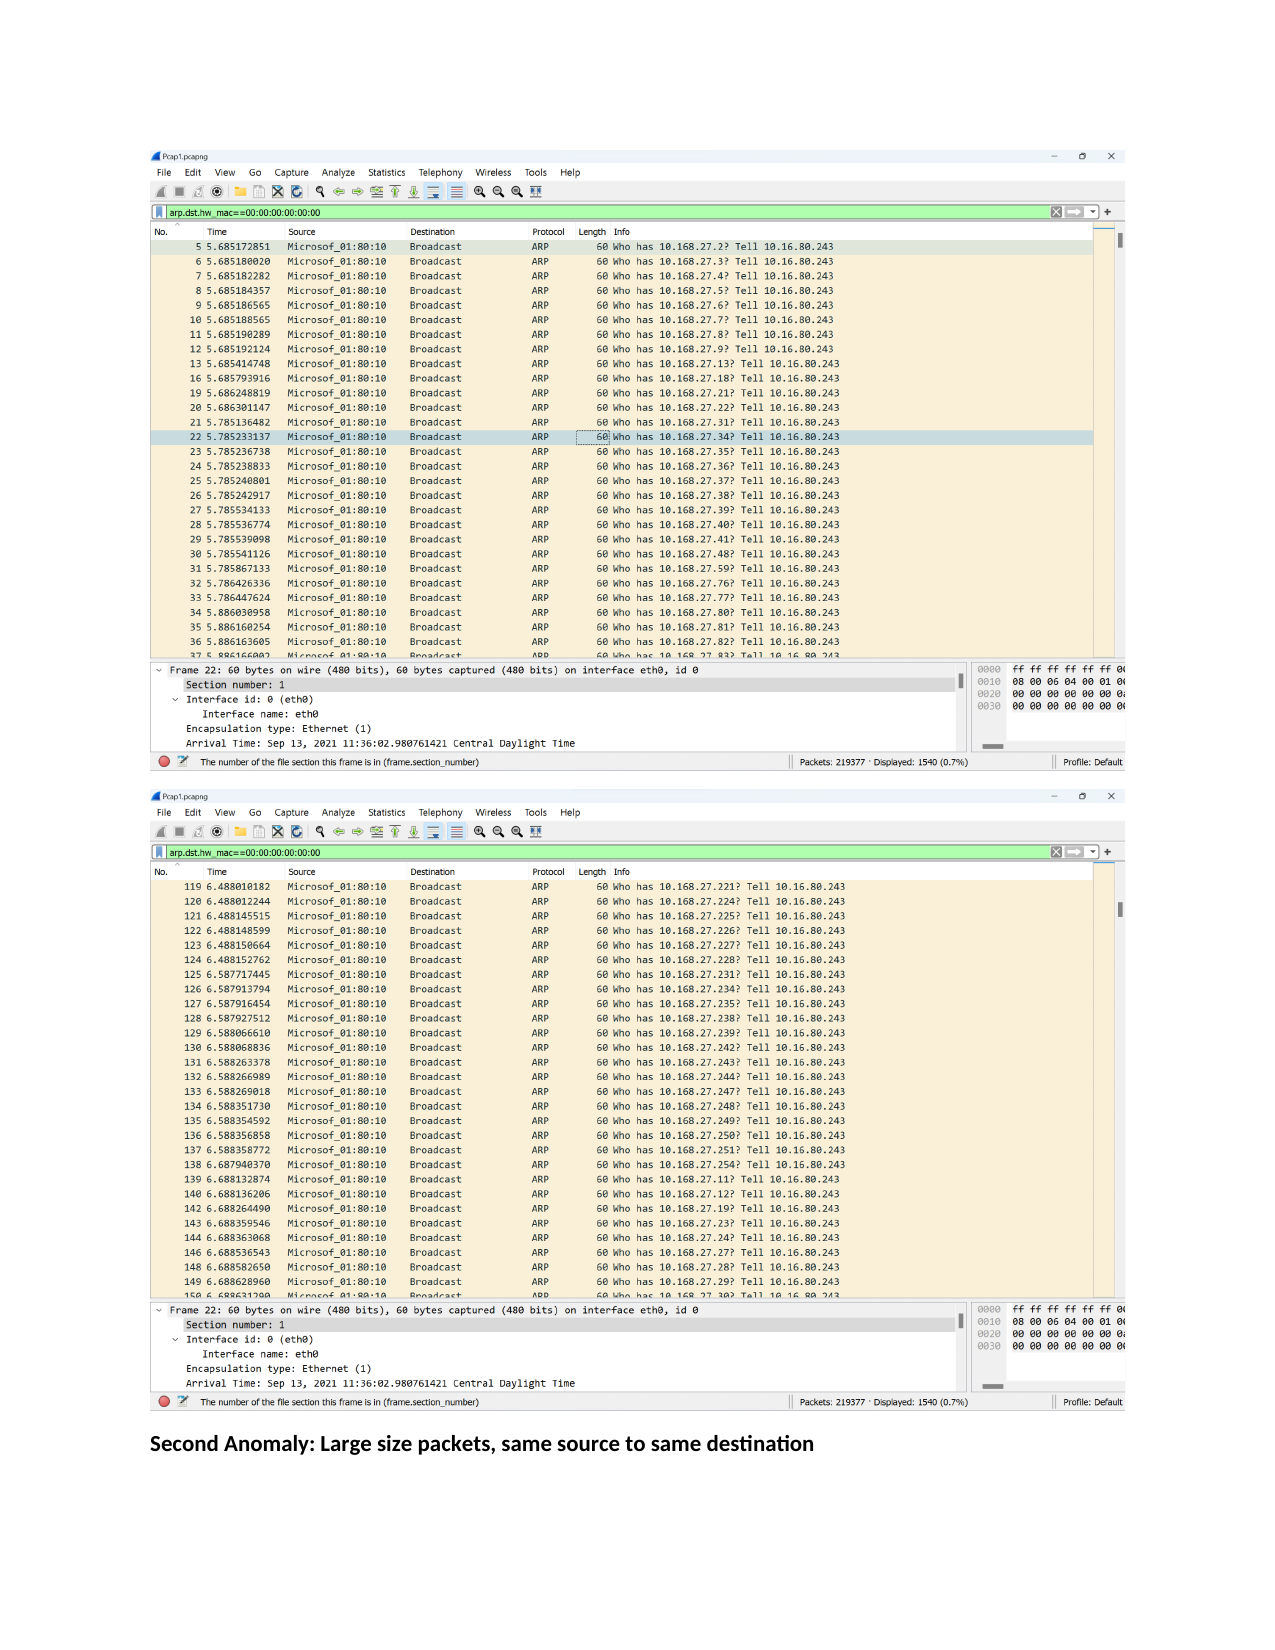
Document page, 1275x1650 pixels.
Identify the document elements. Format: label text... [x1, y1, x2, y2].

text Second Anomaly: Large size packets, same source to same destination [150, 1429, 1125, 1457]
picture [150, 150, 1125, 771]
picture [150, 789, 1125, 1411]
